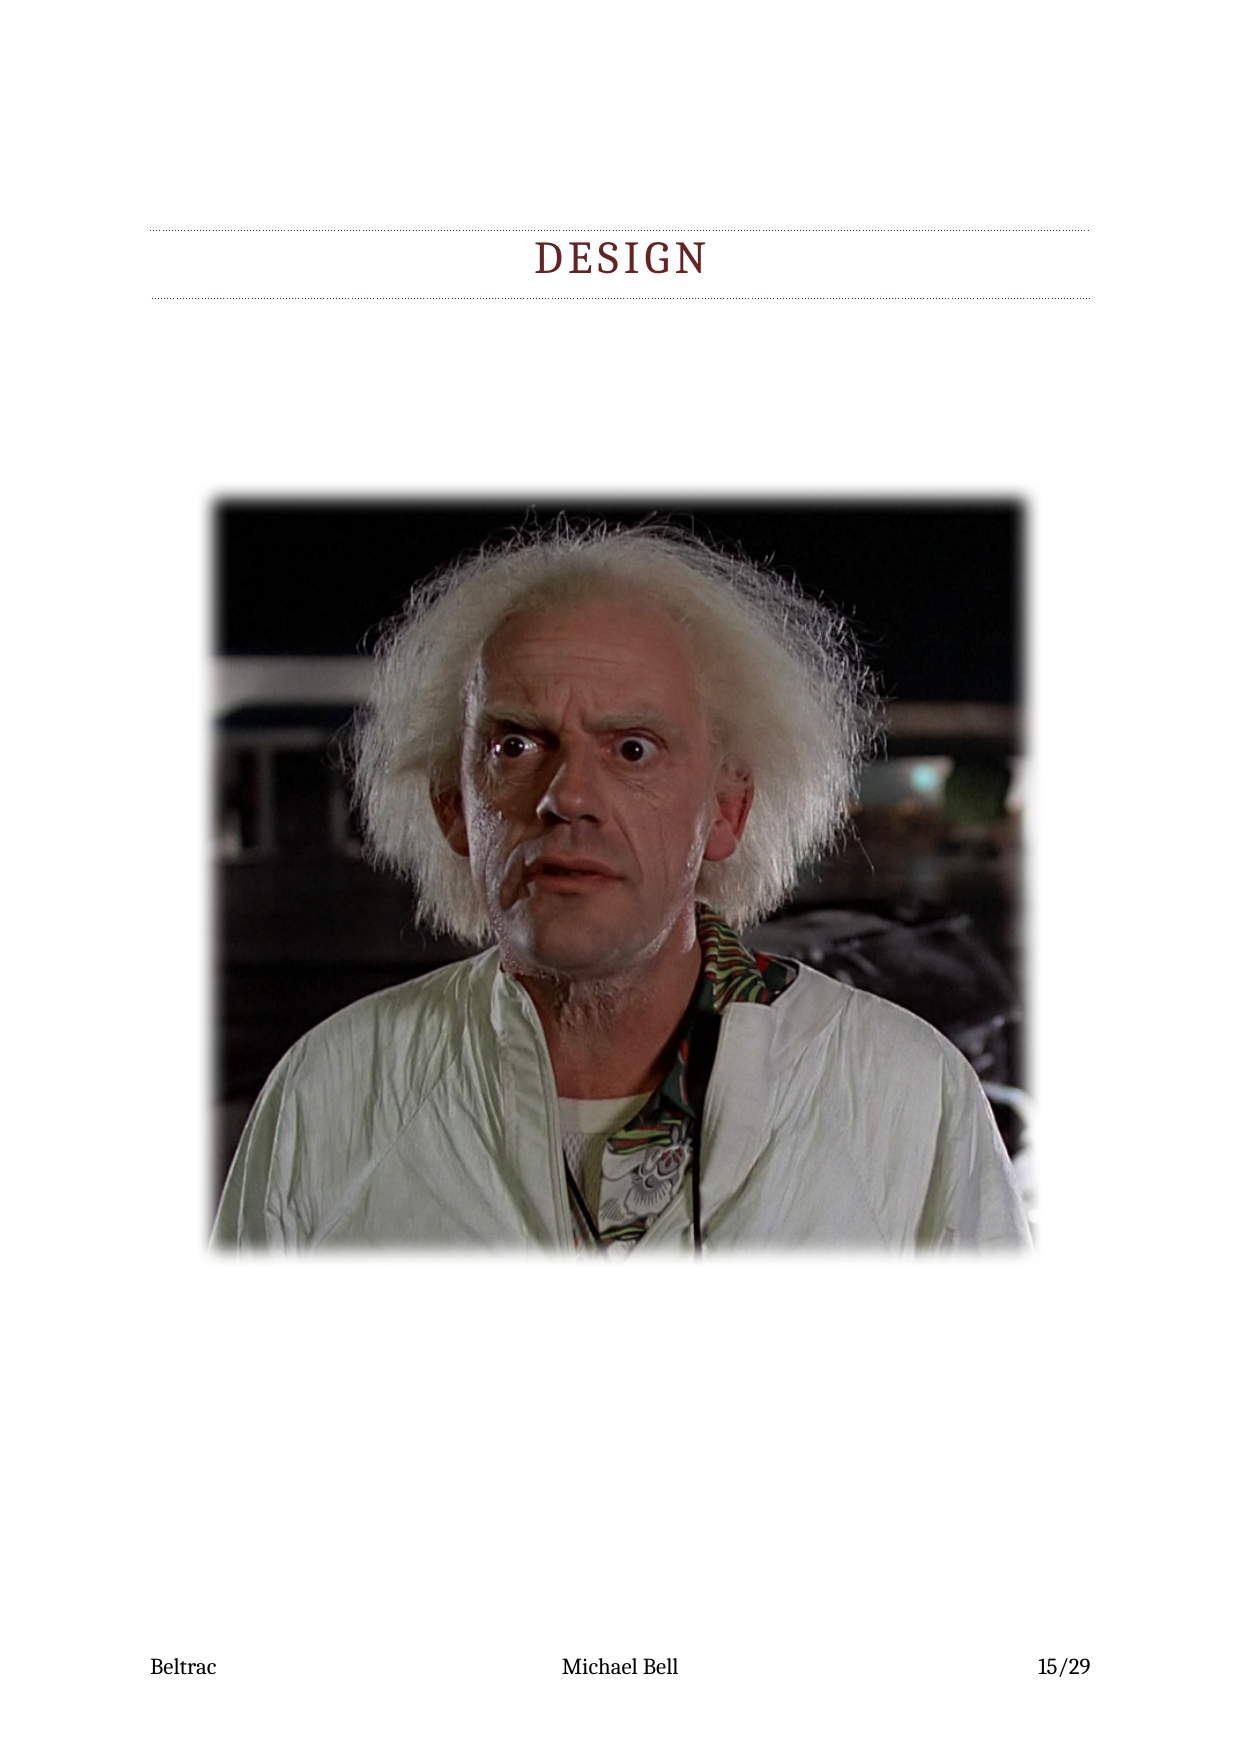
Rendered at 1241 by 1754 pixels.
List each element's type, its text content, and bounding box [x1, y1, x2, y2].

picture [224, 509, 1015, 1240]
title Design [150, 230, 1090, 298]
